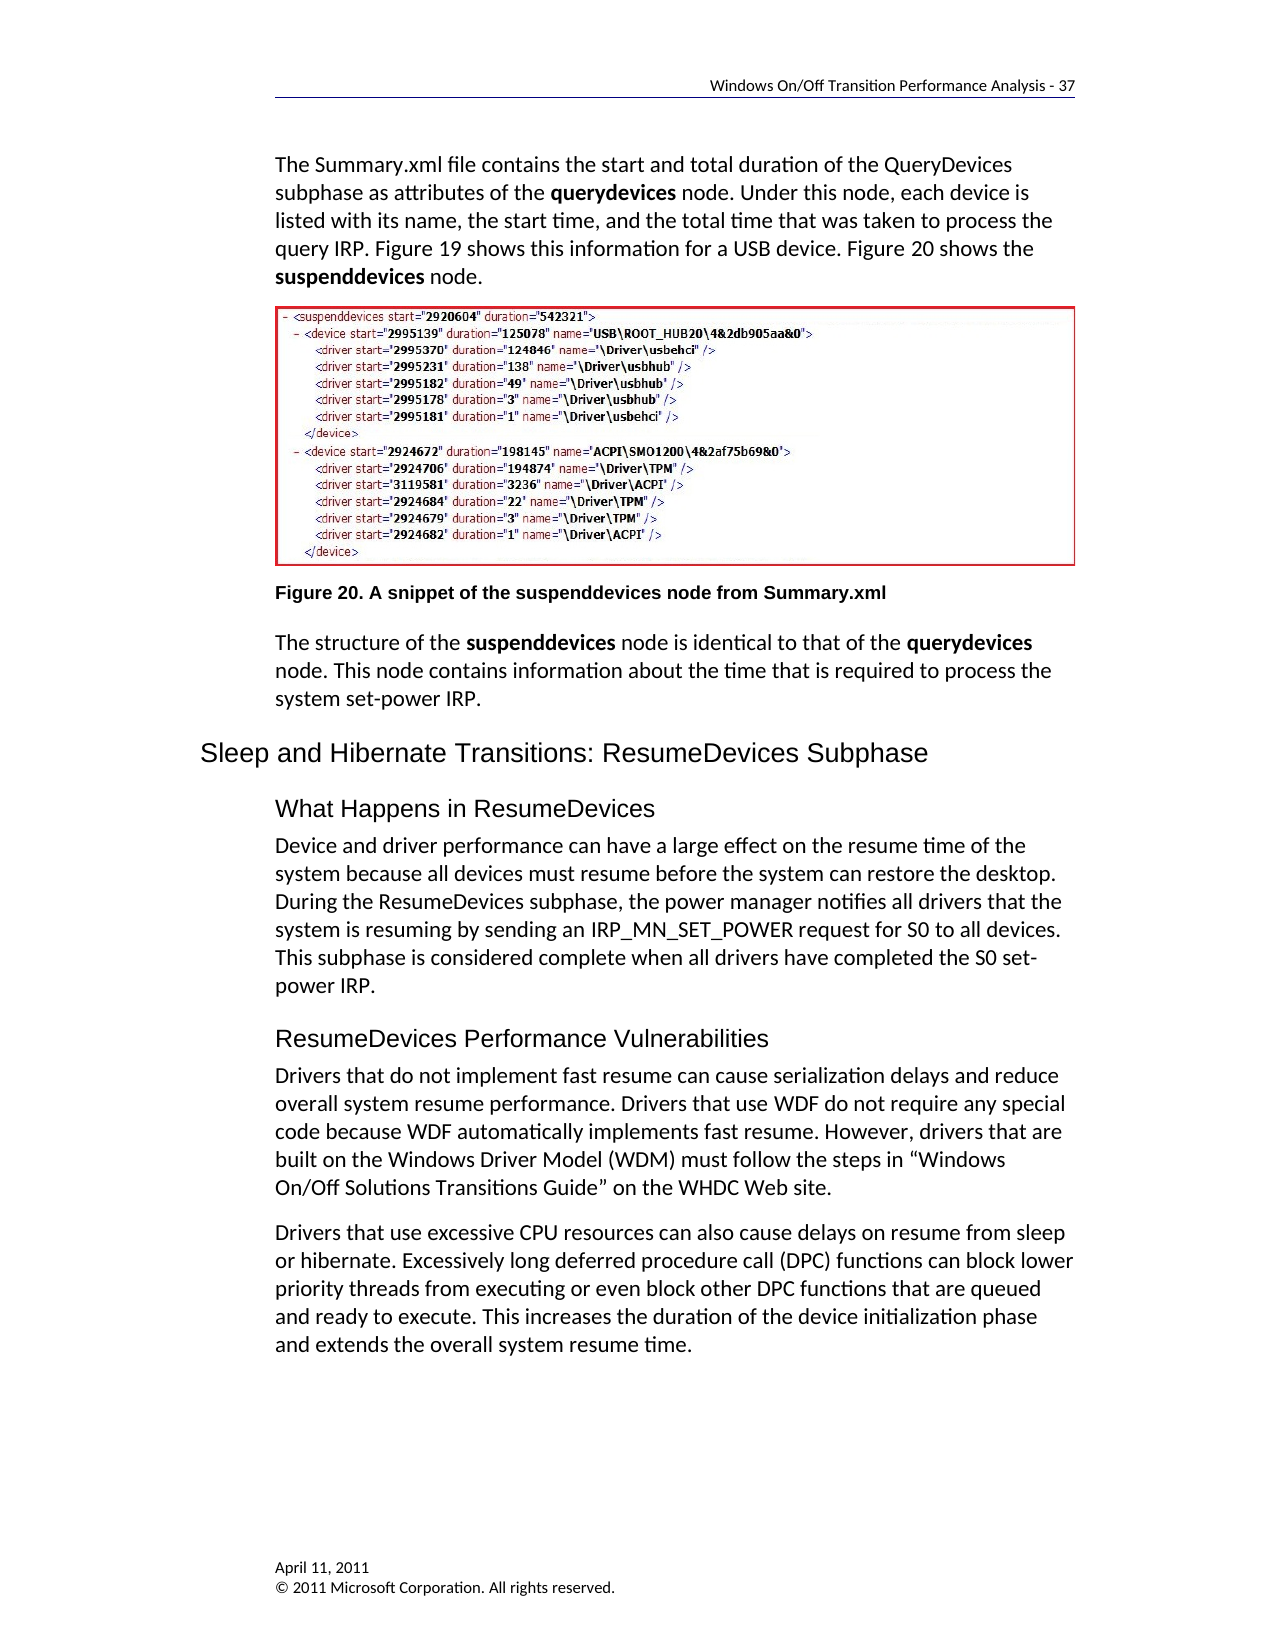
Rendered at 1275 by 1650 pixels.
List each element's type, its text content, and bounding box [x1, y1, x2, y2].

subtitle What Happens in ResumeDevices [275, 794, 1075, 822]
text The Summary.xml file contains the start and total duration of the QueryDevices subphase as attributes of the querydevices node. Under this node, each device is listed with its name, the start time, and the total time that was taken to process the query IRP. Figure 19 shows this information for a USB device. Figure 20 shows the suspenddevices node. [275, 150, 1075, 290]
picture [275, 306, 1075, 566]
text Figure 20. A snippet of the suspenddevices node from Summary.xml [275, 582, 1075, 603]
text Device and driver performance can have a large effect on the resume time of the system because all devices must resume before the system can restore the desktop. During the ResumeDevices subphase, the power manager notifies all drivers that the system is resuming by sending an IRP_MN_SET_POWER request for S0 to all devices. This subphase is considered complete when all drivers have completed the S0 set-power IRP. [275, 831, 1075, 999]
subtitle ResumeDevices Performance Vulnerabilities [275, 1024, 1075, 1053]
subtitle Sleep and Hibernate Transitions: ResumeDevices Subphase [200, 737, 1075, 769]
text Drivers that do not implement fast resume can cause serialization delays and reduce overall system resume performance. Drivers that use WDF do not require any special code because WDF automatically implements fast resume. However, drivers that are built on the Windows Driver Model (WDM) must follow the steps in “Windows On/Off Solutions Transitions Guide” on the WHDC Web site. [275, 1061, 1075, 1201]
text The structure of the suspenddevices node is identical to that of the querydevices node. This node contains information about the time that is required to process the system set-power IRP. [275, 628, 1075, 712]
text Drivers that use excessive CPU resources can also cause delays on resume from sleep or hibernate. Excessively long deferred procedure call (DPC) functions can block lower priority threads from executing or even block other DPC functions that are queued and ready to execute. This increases the duration of the device initialization phase and extends the overall system resume time. [275, 1218, 1075, 1358]
